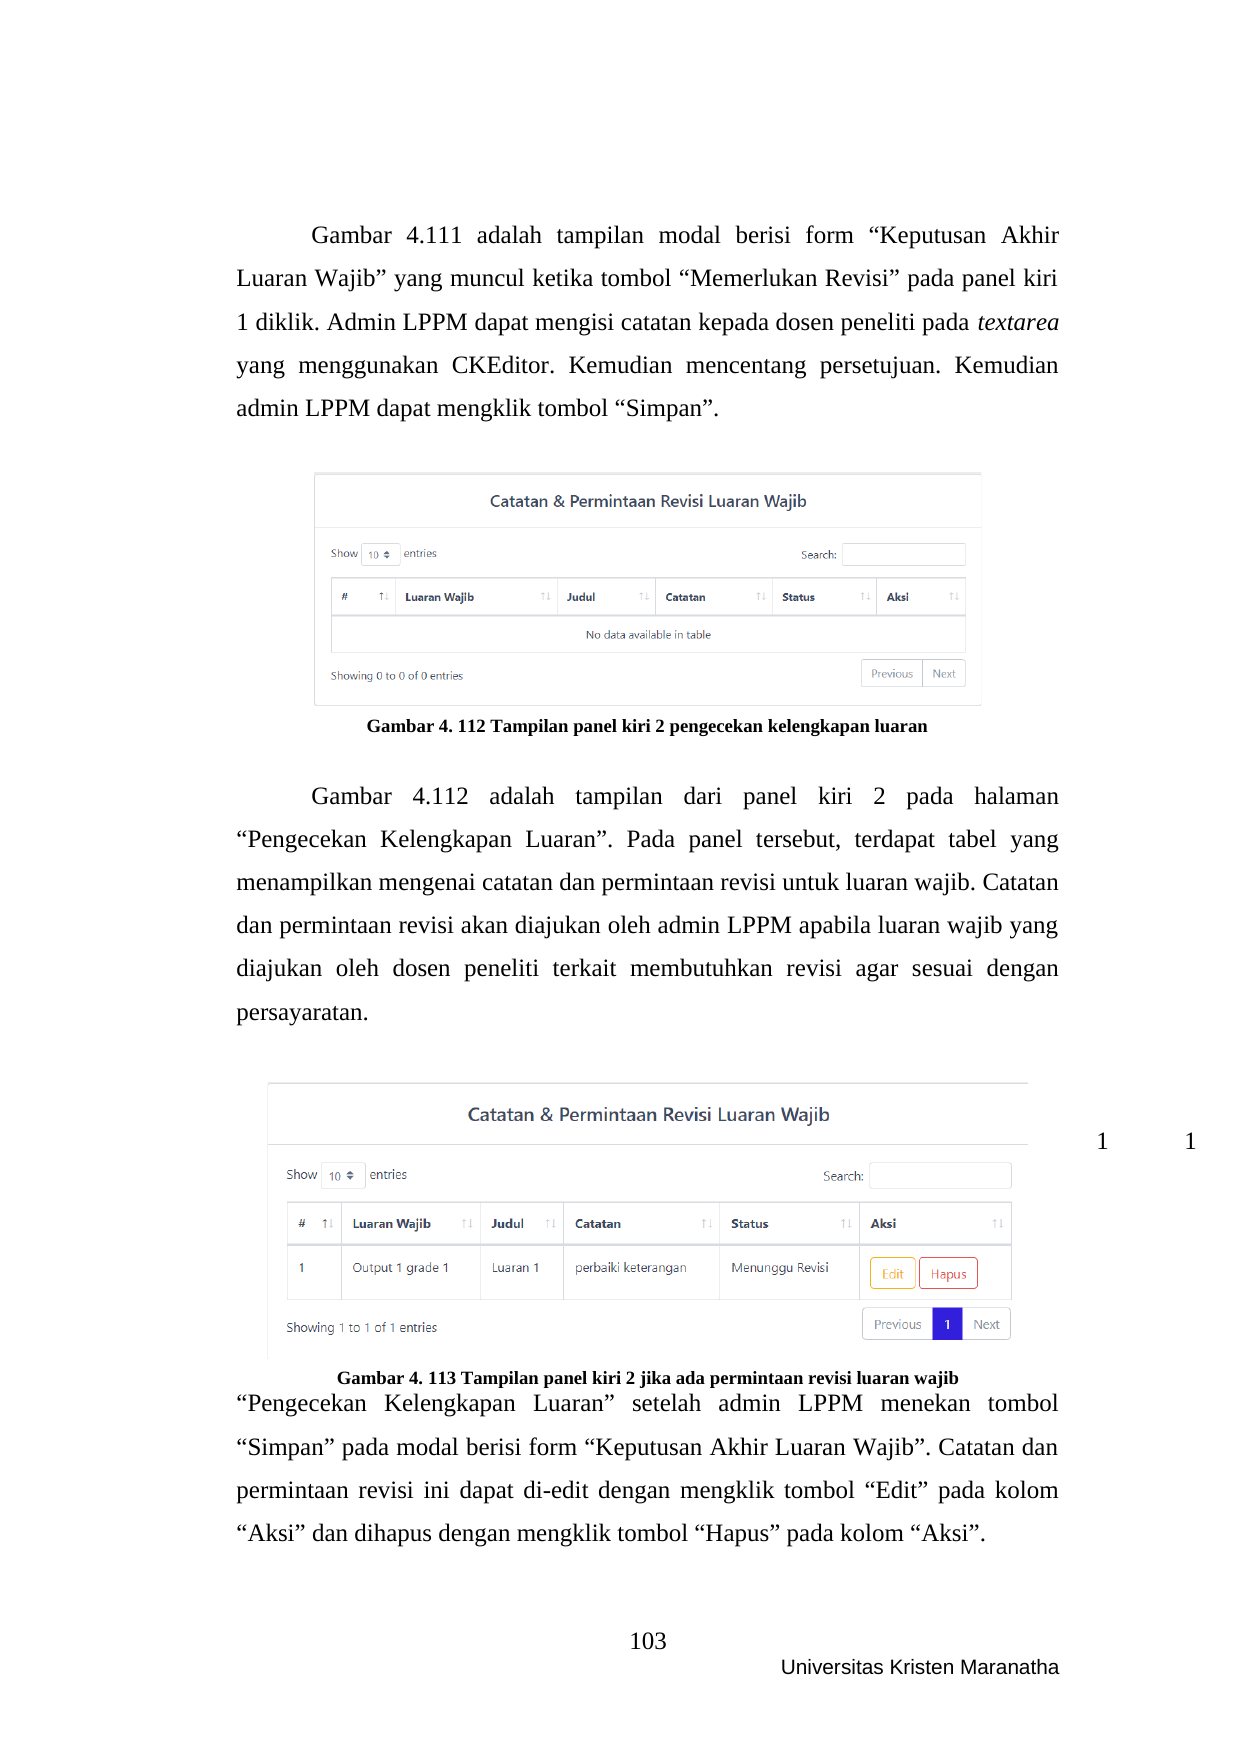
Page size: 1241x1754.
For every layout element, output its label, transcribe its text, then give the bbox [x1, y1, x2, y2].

text Gambar 4.112 adalah tampilan dari panel kiri 2 pada halaman “Pengecekan Kelengkapan Luaran”. Pada panel tersebut, terdapat tabel yang menampilkan mengenai catatan dan permintaan revisi untuk luaran wajib. Catatan dan permintaan revisi akan diajukan oleh admin LPPM apabila luaran wajib yang diajukan oleh dosen peneliti terkait membutuhkan revisi agar sesuai dengan persayaratan. [236, 781, 1059, 1025]
picture [267, 1082, 1029, 1359]
text Gambar 4.111 adalah tampilan modal berisi form “Keputusan Akhir Luaran Wajib” yang muncul ketika tombol “Memerlukan Revisi” pada panel kiri 1 diklik. Admin LPPM dapat mengisi catatan kepada dosen peneliti pada textarea yang menggunakan CKEditor. Kemudian mencentang persetujuan. Kemudian admin LPPM dapat mengklik tombol “Simpan”. [236, 220, 1059, 422]
picture [314, 472, 982, 706]
